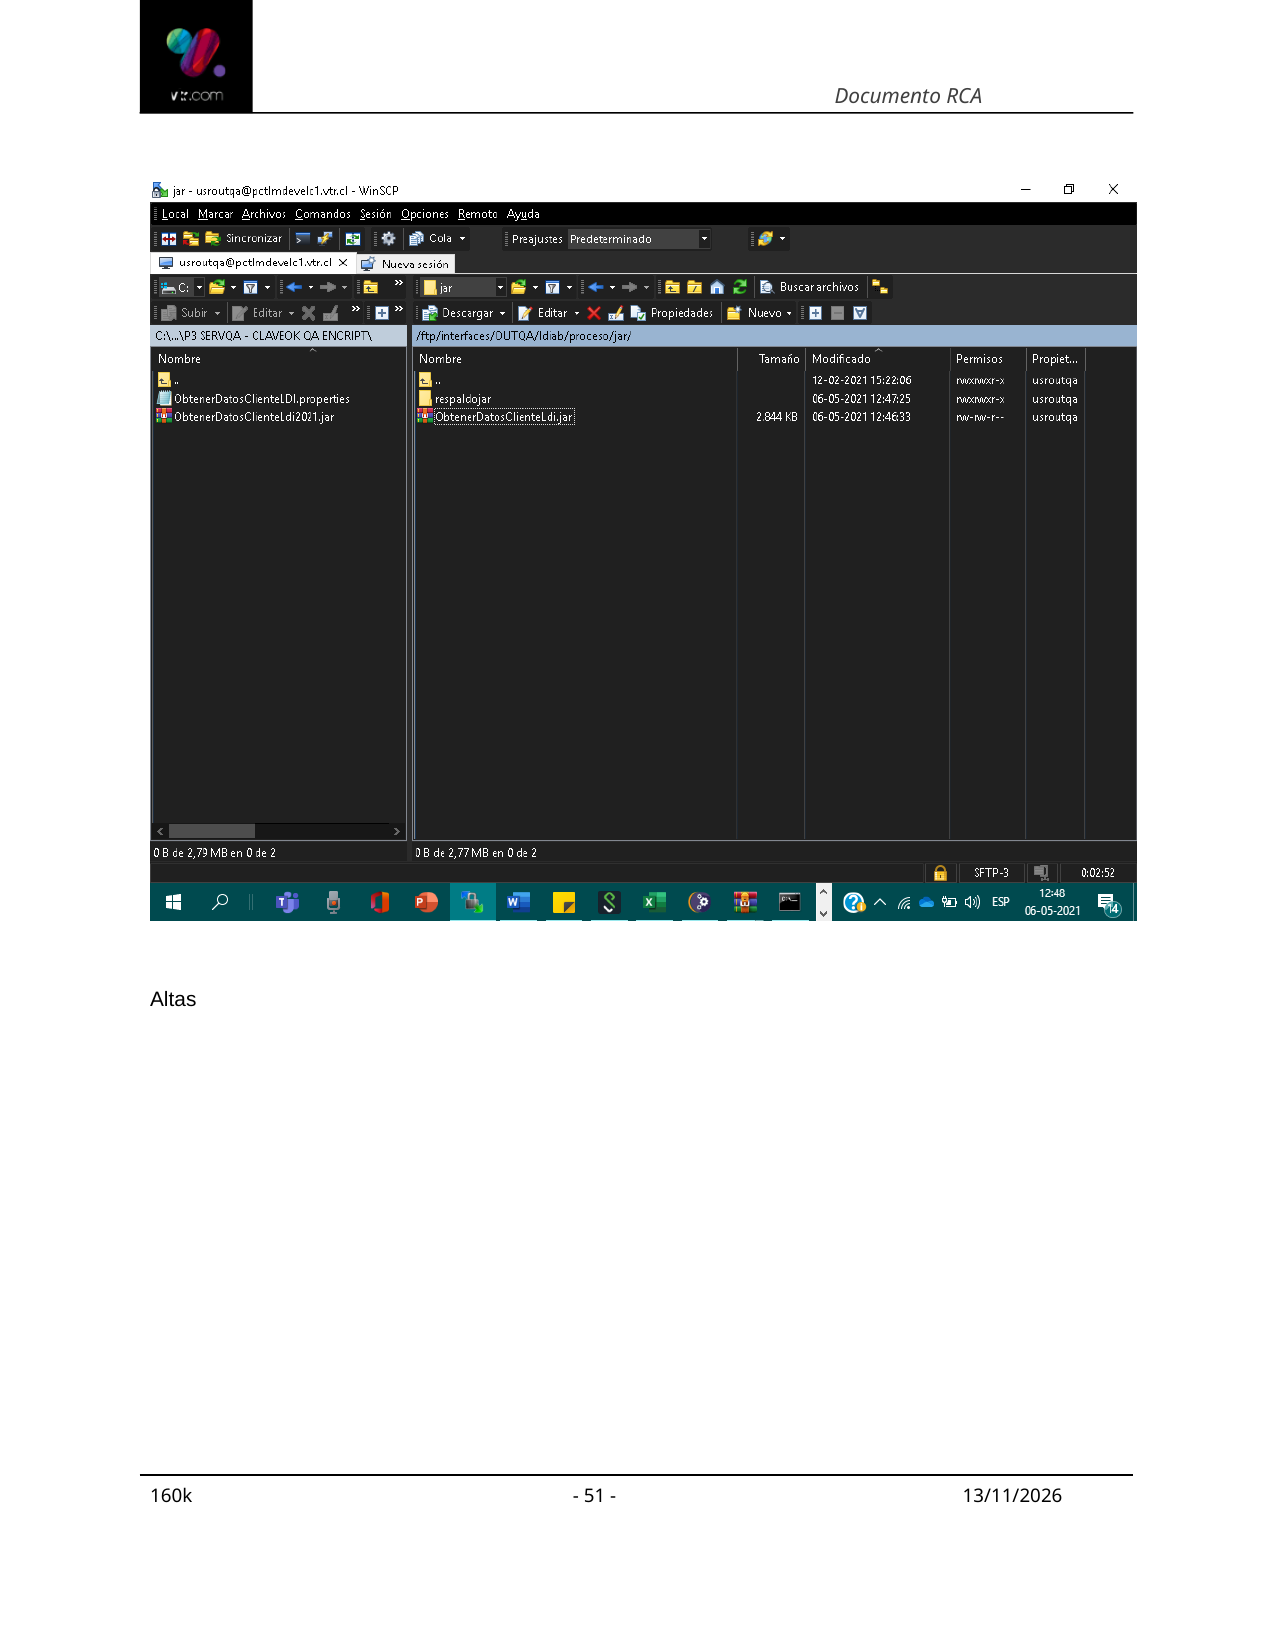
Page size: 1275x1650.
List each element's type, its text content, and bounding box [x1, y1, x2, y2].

picture [166, 28, 226, 101]
text Altas [150, 987, 1137, 1011]
picture [150, 180, 1137, 921]
